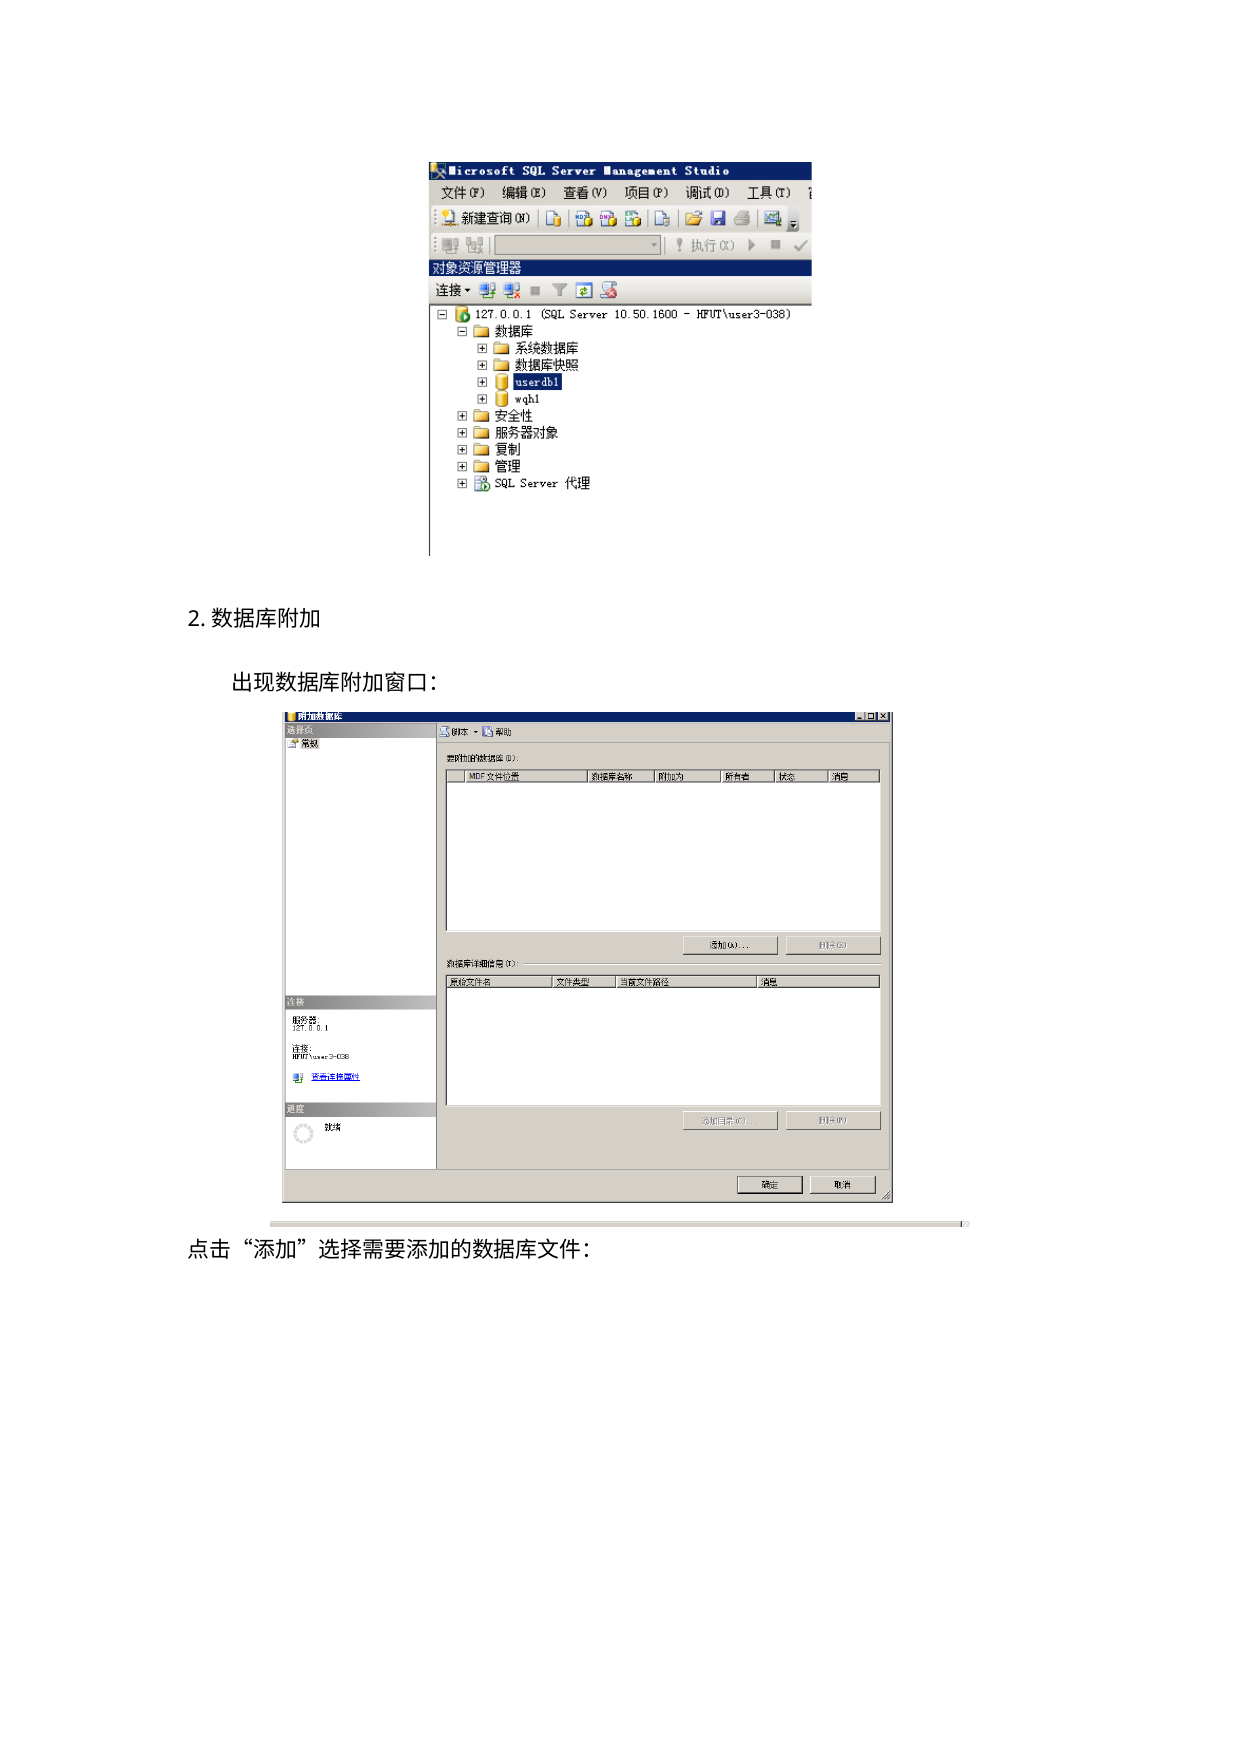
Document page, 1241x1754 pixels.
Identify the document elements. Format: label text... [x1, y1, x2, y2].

text 点击“添加”选择需要添加的数据库文件： [187, 1232, 1053, 1264]
text 出现数据库附加窗口： [187, 664, 1053, 696]
picture [428, 162, 812, 556]
text 2. 数据库附加 [187, 601, 1053, 632]
picture [270, 712, 970, 1227]
